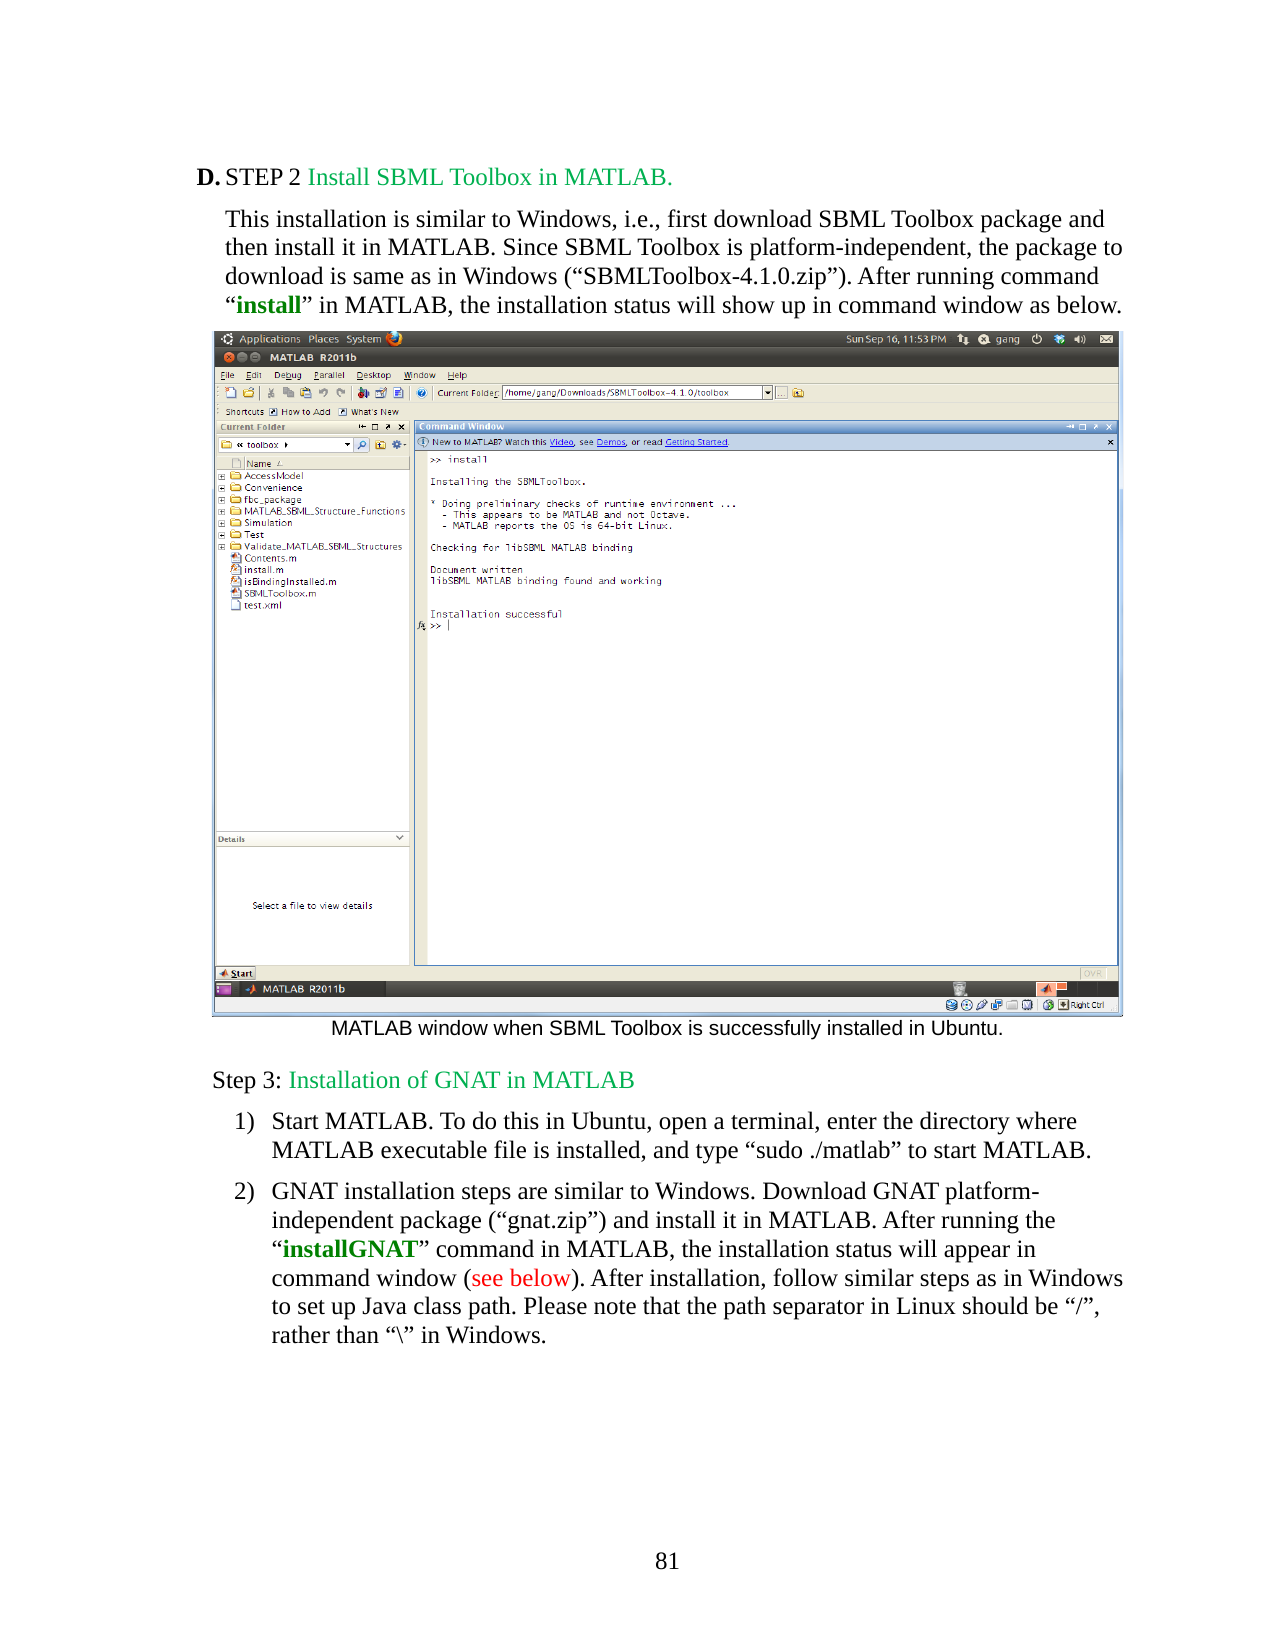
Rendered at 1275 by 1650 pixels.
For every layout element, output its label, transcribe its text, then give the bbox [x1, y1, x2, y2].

list This installation is similar to Windows, i.e., first download SBML Toolbox package and then install it in MATLAB. Since SBML Toolbox is platform-independent, the package to download is same as in Windows (“SBMLToolbox-4.1.0.zip”). After running command “install” in MATLAB, the installation status will show up in command window as below. [225, 204, 1125, 319]
text MATLAB window when SBML Toolbox is successfully installed in Ubuntu. [165, 1016, 1125, 1040]
text Step 3: Installation of GNAT in MATLAB [165, 1065, 1125, 1094]
picture [211, 331, 1124, 1017]
list STEP 2 Install SBML Toolbox in MATLAB. [196, 162, 1125, 191]
list GNAT installation steps are similar to Windows. Download GNAT platform-independent package (“gnat.zip”) and install it in MATLAB. After running the “installGNAT” command in MATLAB, the installation status will appear in command window (see below). After installation, follow similar steps as in Windows to set up Java class path. Please note that the path separator in Linux should be “/”, rather than “\” in Windows. [234, 1176, 1125, 1349]
list Start MATLAB. To do this in Ubuntu, open a terminal, enter the directory where MATLAB executable file is installed, and type “sudo ./matlab” to start MATLAB. [234, 1106, 1125, 1164]
